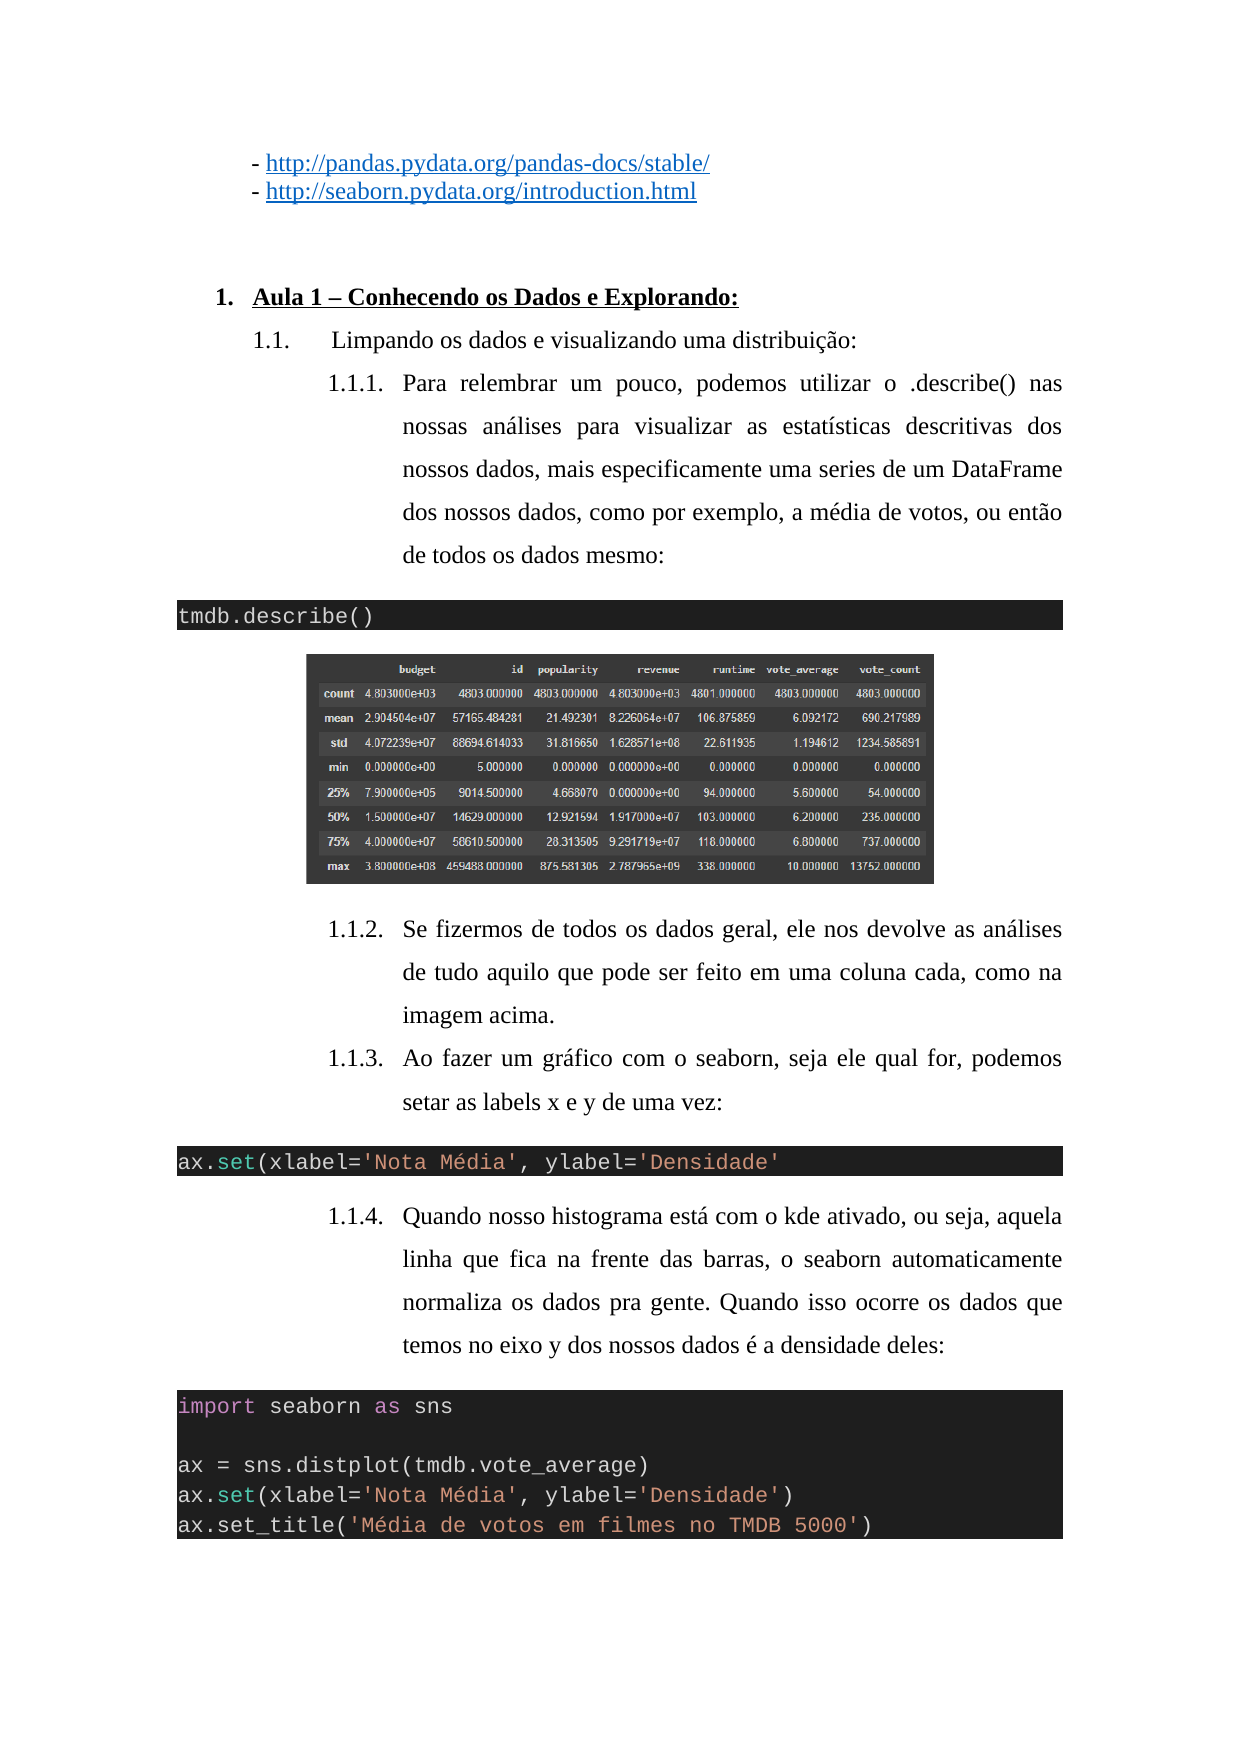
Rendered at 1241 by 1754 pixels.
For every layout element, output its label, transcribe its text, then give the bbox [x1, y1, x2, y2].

text tmdb.describe() [177, 600, 1063, 630]
text - http://seaborn.pydata.org/introduction.html [177, 176, 1063, 205]
picture [306, 654, 934, 884]
list Para relembrar um pouco, podemos utilizar o .describe() nas nossas análises para visualizar as estatísticas descritivas dos nossos dados, mais especificamente uma series de um DataFrame dos nossos dados, como por exemplo, a média de votos, ou então de todos os dados mesmo: [327, 368, 1063, 569]
text ax.set(xlabel='Nota Média', ylabel='Densidade' [177, 1146, 1063, 1176]
text - http://pandas.pydata.org/pandas-docs/stable/ [177, 148, 1063, 176]
list Aula 1 – Conhecendo os Dados e Explorando: [215, 282, 1063, 310]
list Limpando os dados e visualizando uma distribuição: [252, 325, 1063, 353]
list Ao fazer um gráfico com o seaborn, seja ele qual for, podemos setar as labels x e y de uma vez: [327, 1043, 1063, 1115]
text ax.set_title('Média de votos em filmes no TMDB 5000') [177, 1509, 1063, 1539]
text ax = sns.distplot(tmdb.vote_average) [177, 1450, 1063, 1479]
list Se fizermos de todos os dados geral, ele nos devolve as análises de tudo aquilo que pode ser feito em uma coluna cada, como na imagem acima. [327, 914, 1063, 1029]
text ax.set(xlabel='Nota Média', ylabel='Densidade') [177, 1479, 1063, 1509]
text import seaborn as sns [177, 1390, 1063, 1420]
list Quando nosso histograma está com o kde ativado, ou seja, aquela linha que fica na frente das barras, o seaborn automaticamente normaliza os dados pra gente. Quando isso ocorre os dados que temos no eixo y dos nossos dados é a densidade deles: [327, 1201, 1063, 1359]
